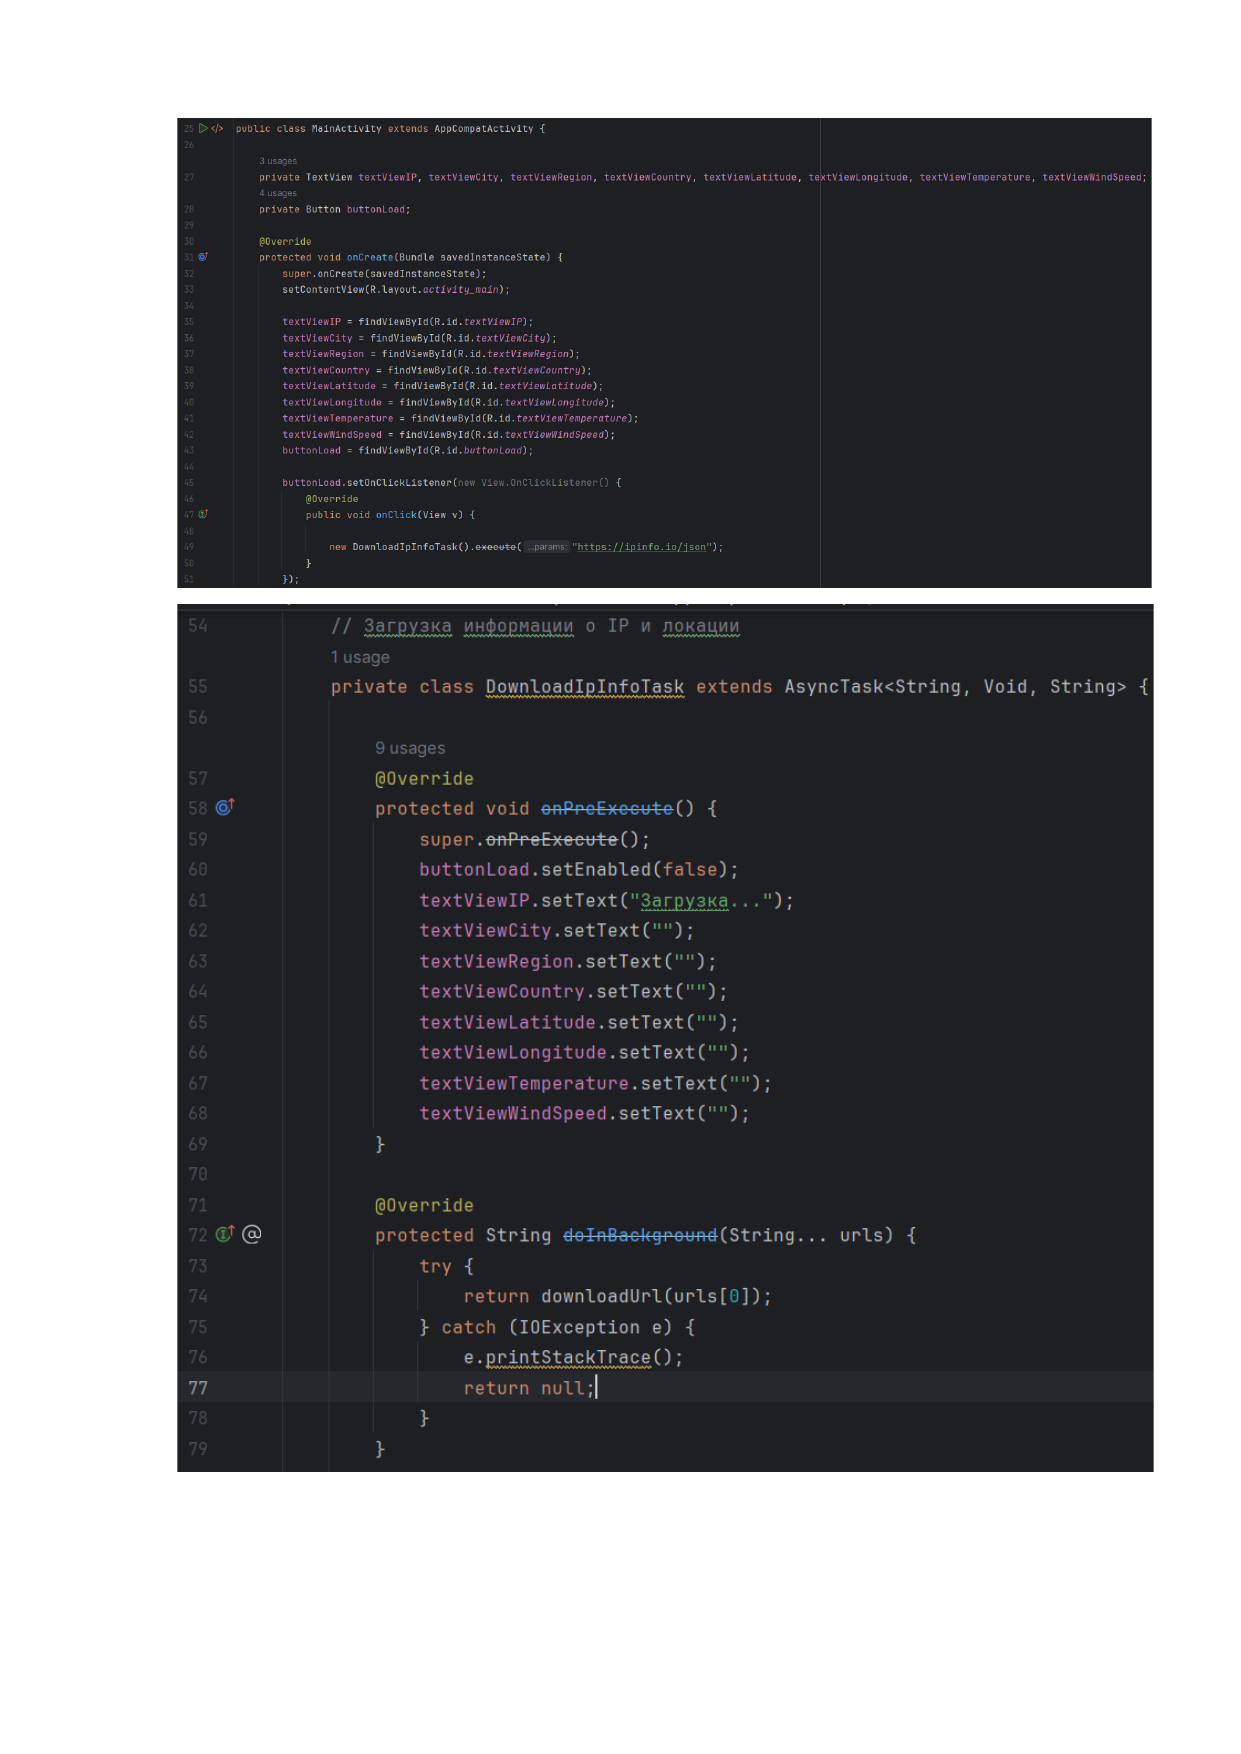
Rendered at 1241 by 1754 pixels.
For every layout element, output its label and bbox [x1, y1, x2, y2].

picture [177, 604, 1154, 1472]
picture [177, 118, 1152, 588]
